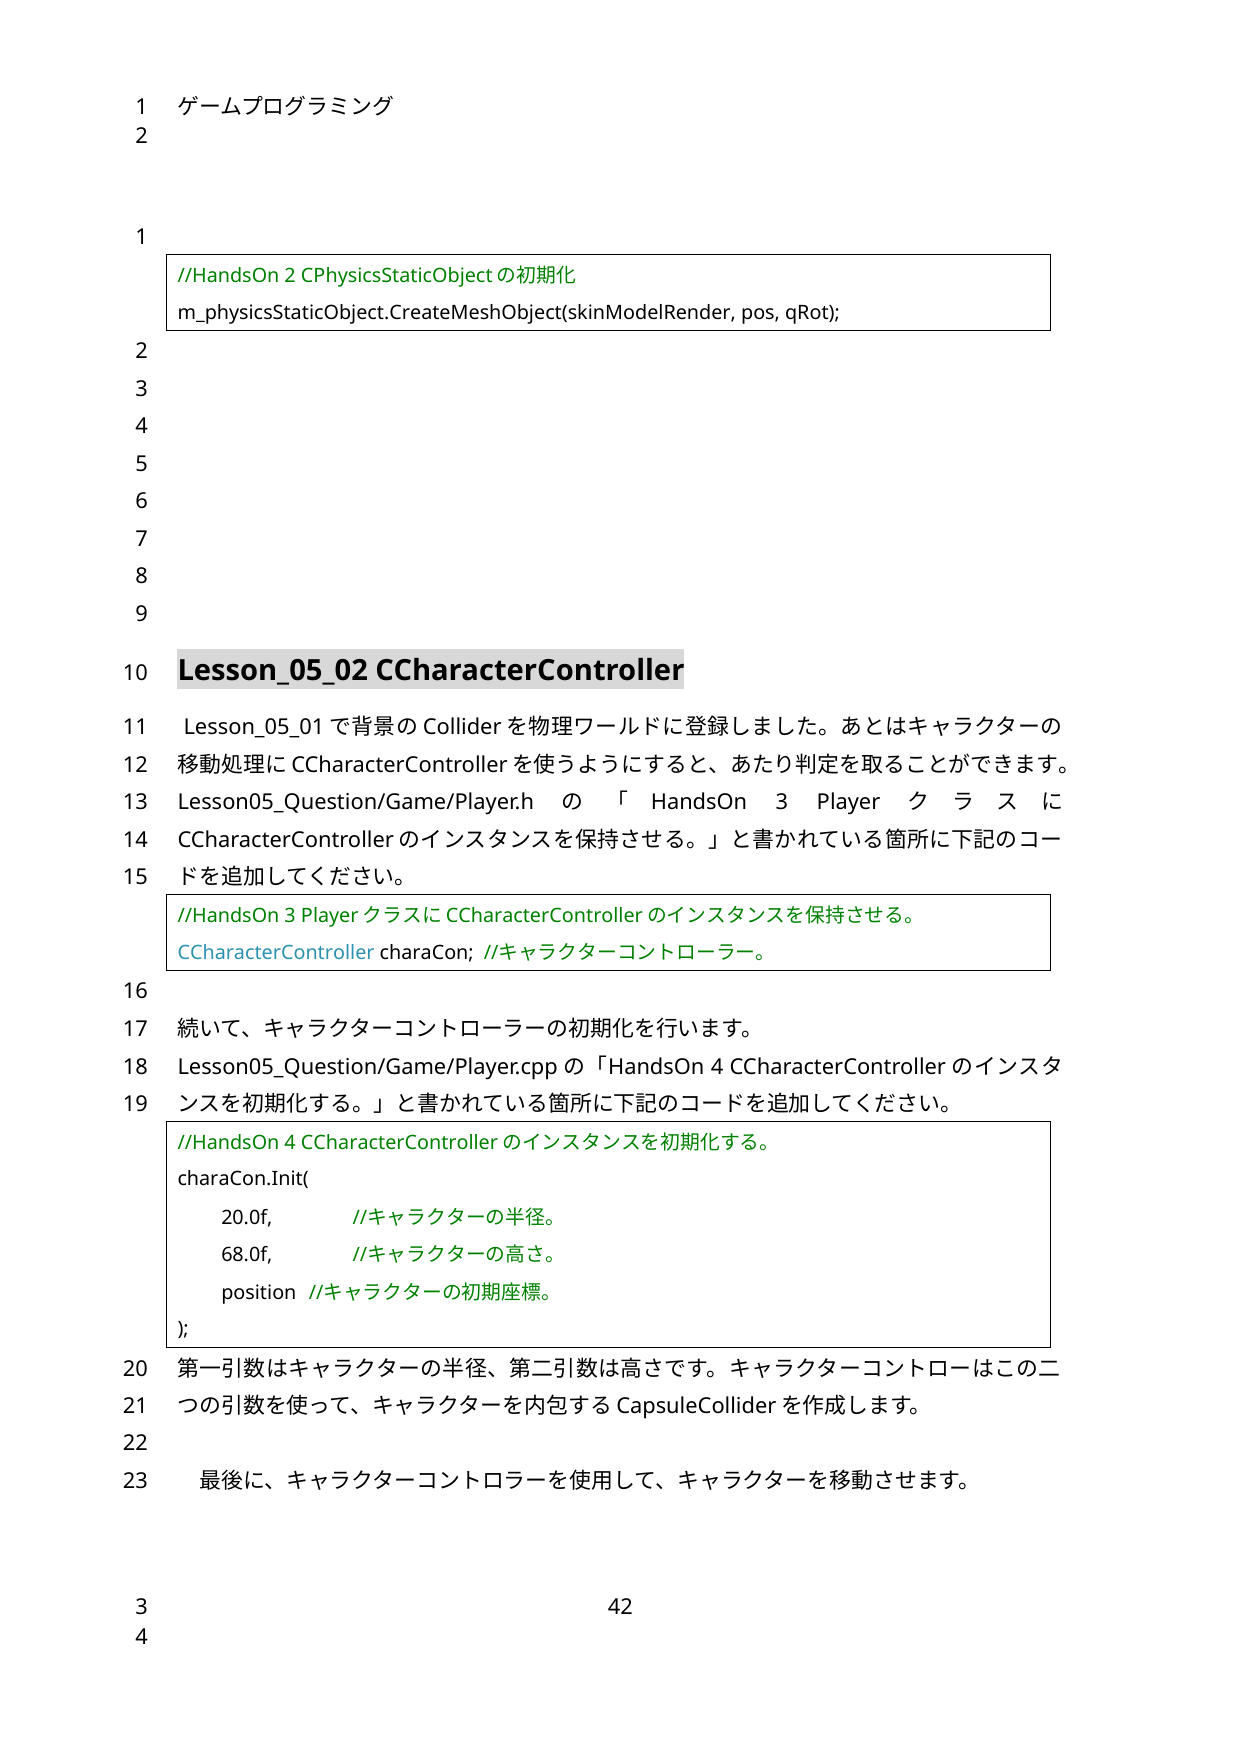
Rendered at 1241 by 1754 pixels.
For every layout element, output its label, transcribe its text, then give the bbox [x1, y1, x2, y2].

subtitle Lesson_05_02 CCharacterController [177, 631, 1063, 706]
text 最後に、キャラクターコントロラーを使用して、キャラクターを移動させます。 [177, 1461, 1063, 1498]
text 第一引数はキャラクターの半径、第二引数は高さです。キャラクターコントローはこの二つの引数を使って、キャラクターを内包するCapsuleColliderを作成します。 [177, 1348, 1063, 1423]
text Lesson_05_01で背景のColliderを物理ワールドに登録しました。あとはキャラクターの移動処理にCCharacterControllerを使うようにすると、あたり判定を取ることができます。 [177, 706, 1063, 781]
table_header //HandsOn 3 PlayerクラスにCCharacterControllerのインスタンスを保持させる。 CCharacterController charaCon; //キャラクターコントローラー。 [167, 895, 1050, 970]
table_header //HandsOn 2 CPhysicsStaticObjectの初期化 m_physicsStaticObject.CreateMeshObject(skinModelRender, pos, qRot); [167, 255, 1050, 330]
text Lesson05_Question/Game/Player.hの「HandsOn 3 PlayerクラスにCCharacterControllerのインスタンスを保持させる。」と書かれている箇所に下記のコードを追加してください。 [177, 781, 1063, 894]
table_header //HandsOn 4 CCharacterControllerのインスタンスを初期化する。 charaCon.Init( 20.0f, //キャラクターの半径。 68.0f, //キャラクターの高さ。 position //キャラクターの初期座標。 ); [167, 1122, 1050, 1347]
text Lesson05_Question/Game/Player.cppの「HandsOn 4 CCharacterControllerのインスタンスを初期化する。」と書かれている箇所に下記のコードを追加してください。 [177, 1046, 1063, 1121]
text 続いて、キャラクターコントローラーの初期化を行います。 [177, 1008, 1063, 1046]
